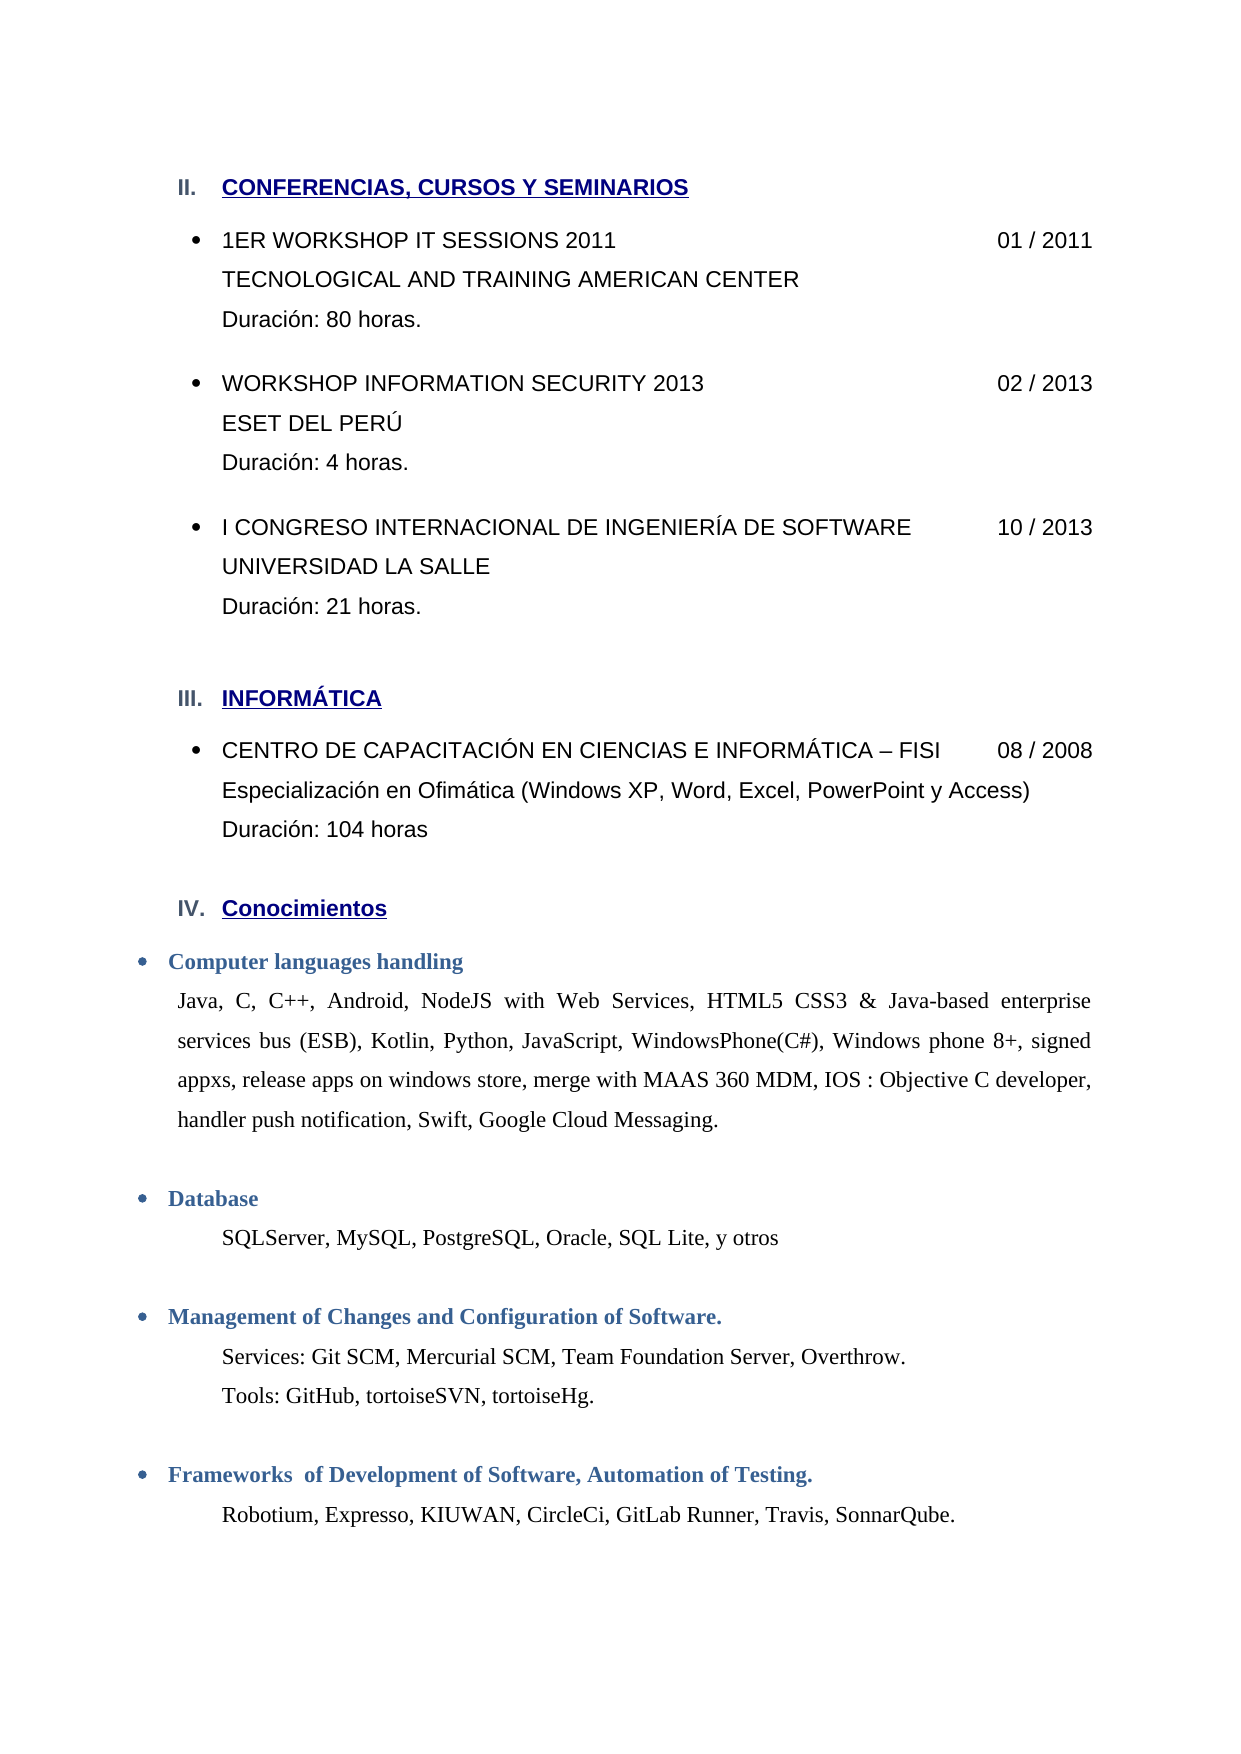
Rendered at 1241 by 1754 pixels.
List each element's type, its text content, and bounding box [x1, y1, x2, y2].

list CENTRO DE CAPACITACIÓN EN CIENCIAS E INFORMÁTICA – FISI 08 / 2008 [192, 737, 1093, 764]
text Java, C, C++, Android, NodeJS with Web Services, HTML5 CSS3 & Java-based enterprise services bus (ESB), Kotlin, Python, JavaScript, WindowsPhone(C#), Windows phone 8+, signed appxs, release apps on windows store, merge with MAAS 360 MDM, IOS : Objective C developer, handler push notification, Swift, Google Cloud Messaging. [177, 988, 1092, 1132]
text SQLServer, MySQL, PostgreSQL, Oracle, SQL Lite, y otros [222, 1224, 1093, 1251]
list Computer languages handling [138, 948, 1092, 974]
text Tools: GitHub, tortoiseSVN, tortoiseHg. [222, 1382, 1093, 1409]
text TECNOLOGICAL AND TRAINING AMERICAN CENTER [222, 266, 1092, 293]
text ESET DEL PERÚ [222, 410, 1092, 436]
list Database [138, 1185, 1092, 1211]
text Duración: 4 horas. [222, 449, 1092, 476]
list Conocimientos [177, 895, 1092, 922]
text Robotium, Expresso, KIUWAN, CircleCi, GitLab Runner, Travis, SonnarQube. [222, 1501, 1093, 1527]
list Management of Changes and Configuration of Software. [138, 1303, 1092, 1330]
list WORKSHOP INFORMATION SECURITY 2013 02 / 2013 [192, 370, 1092, 397]
list I CONGRESO INTERNACIONAL DE INGENIERÍA DE SOFTWARE 10 / 2013 [192, 514, 1092, 540]
text Duración: 21 horas. [222, 593, 1092, 619]
text Duración: 80 horas. [222, 306, 1092, 332]
list Frameworks of Development of Software, Automation of Testing. [138, 1461, 1092, 1488]
list INFORMÁTICA [177, 685, 1092, 711]
list 1ER WORKSHOP IT SESSIONS 2011 01 / 2011 [192, 227, 1092, 253]
text UNIVERSIDAD LA SALLE [222, 553, 1092, 579]
text Duración: 104 horas [222, 816, 1092, 843]
text Services: Git SCM, Mercurial SCM, Team Foundation Server, Overthrow. [222, 1343, 1093, 1369]
text Especialización en Ofimática (Windows XP, Word, Excel, PowerPoint y Access) [222, 777, 1092, 803]
list CONFERENCIAS, CURSOS Y SEMINARIOS [177, 174, 1092, 200]
